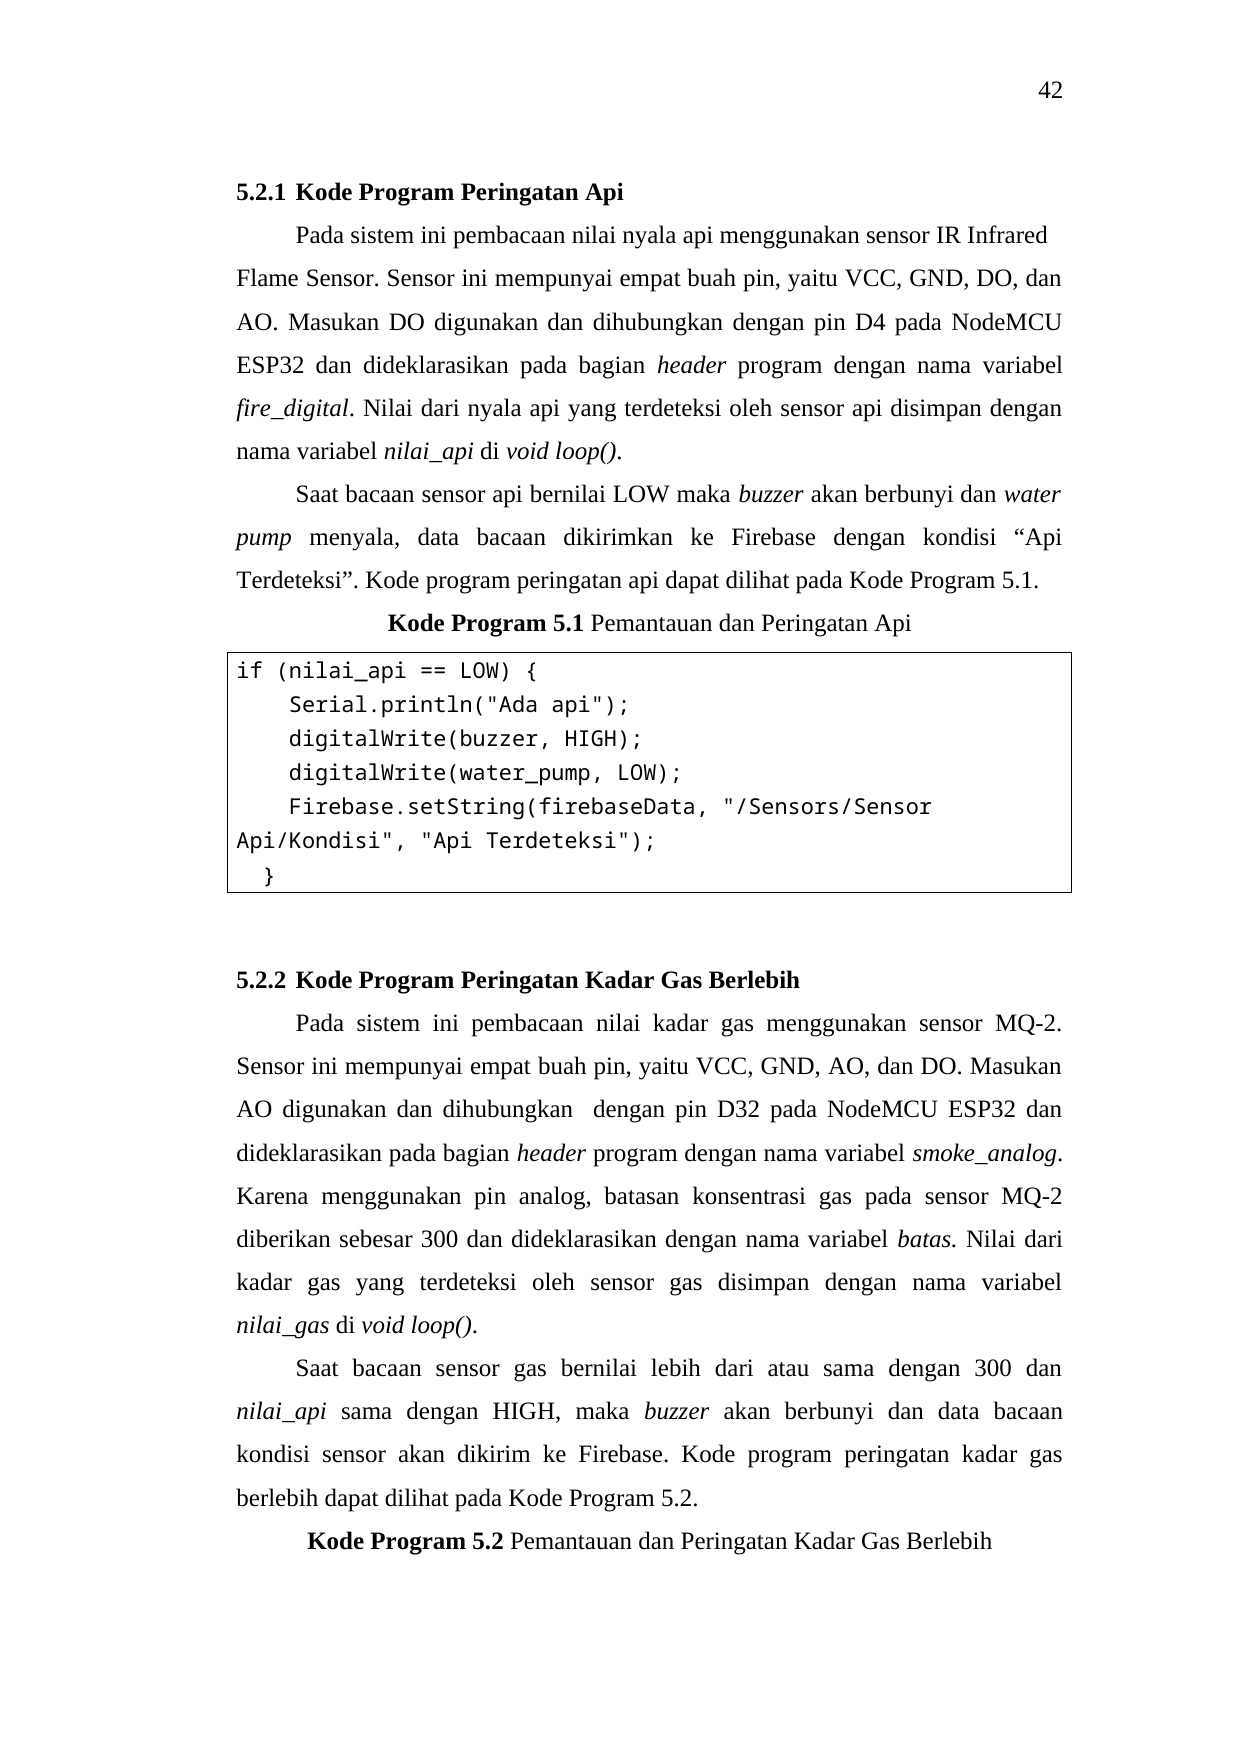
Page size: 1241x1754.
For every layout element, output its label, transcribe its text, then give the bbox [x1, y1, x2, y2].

text digitalWrite(water_pump, LOW); [228, 754, 1071, 787]
text digitalWrite(buzzer, HIGH); [228, 720, 1071, 753]
text Flame Sensor. Sensor ini mempunyai empat buah pin, yaitu VCC, GND, DO, dan AO. Masukan DO digunakan dan dihubungkan dengan pin D4 pada NodeMCU ESP32 dan dideklarasikan pada bagian header program dengan nama variabel fire_digital. Nilai dari nyala api yang terdeteksi oleh sensor api disimpan dengan nama variabel nilai_api di void loop(). [236, 263, 1063, 465]
text } [228, 857, 1071, 892]
text Pada sistem ini pembacaan nilai kadar gas menggunakan sensor MQ-2. Sensor ini mempunyai empat buah pin, yaitu VCC, GND, AO, dan DO. Masukan AO digunakan dan dihubungkan dengan pin D32 pada NodeMCU ESP32 dan dideklarasikan pada bagian header program dengan nama variabel smoke_analog. Karena menggunakan pin analog, batasan konsentrasi gas pada sensor MQ-2 diberikan sebesar 300 dan dideklarasikan dengan nama variabel batas. Nilai dari kadar gas yang terdeteksi oleh sensor gas disimpan dengan nama variabel nilai_gas di void loop(). [236, 1008, 1063, 1339]
text Pada sistem ini pembacaan nilai nyala api menggunakan sensor IR Infrared [295, 220, 1063, 249]
text Saat bacaan sensor gas bernilai lebih dari atau sama dengan 300 dan nilai_api sama dengan HIGH, maka buzzer akan berbunyi dan data bacaan kondisi sensor akan dikirim ke Firebase. Kode program peringatan kadar gas berlebih dapat dilihat pada Kode Program 5.2. [236, 1353, 1063, 1511]
text Kode Program 5.2 Pemantauan dan Peringatan Kadar Gas Berlebih [236, 1526, 1063, 1554]
text Saat bacaan sensor api bernilai LOW maka buzzer akan berbunyi dan water pump menyala, data bacaan dikirimkan ke Firebase dengan kondisi “Api Terdeteksi”. Kode program peringatan api dapat dilihat pada Kode Program 5.1. [236, 479, 1063, 594]
text if (nilai_api == LOW) { [228, 653, 1071, 684]
text Serial.println("Ada api"); [228, 686, 1071, 719]
text Firebase.setString(firebaseData, "/Sensors/Sensor Api/Kondisi", "Api Terdeteksi"); [228, 788, 1071, 855]
text Kode Program Peringatan Kadar Gas Berlebih [236, 965, 1063, 994]
text Kode Program Peringatan Api [236, 177, 1063, 206]
text Kode Program 5.1 Pemantauan dan Peringatan Api [236, 608, 1063, 637]
